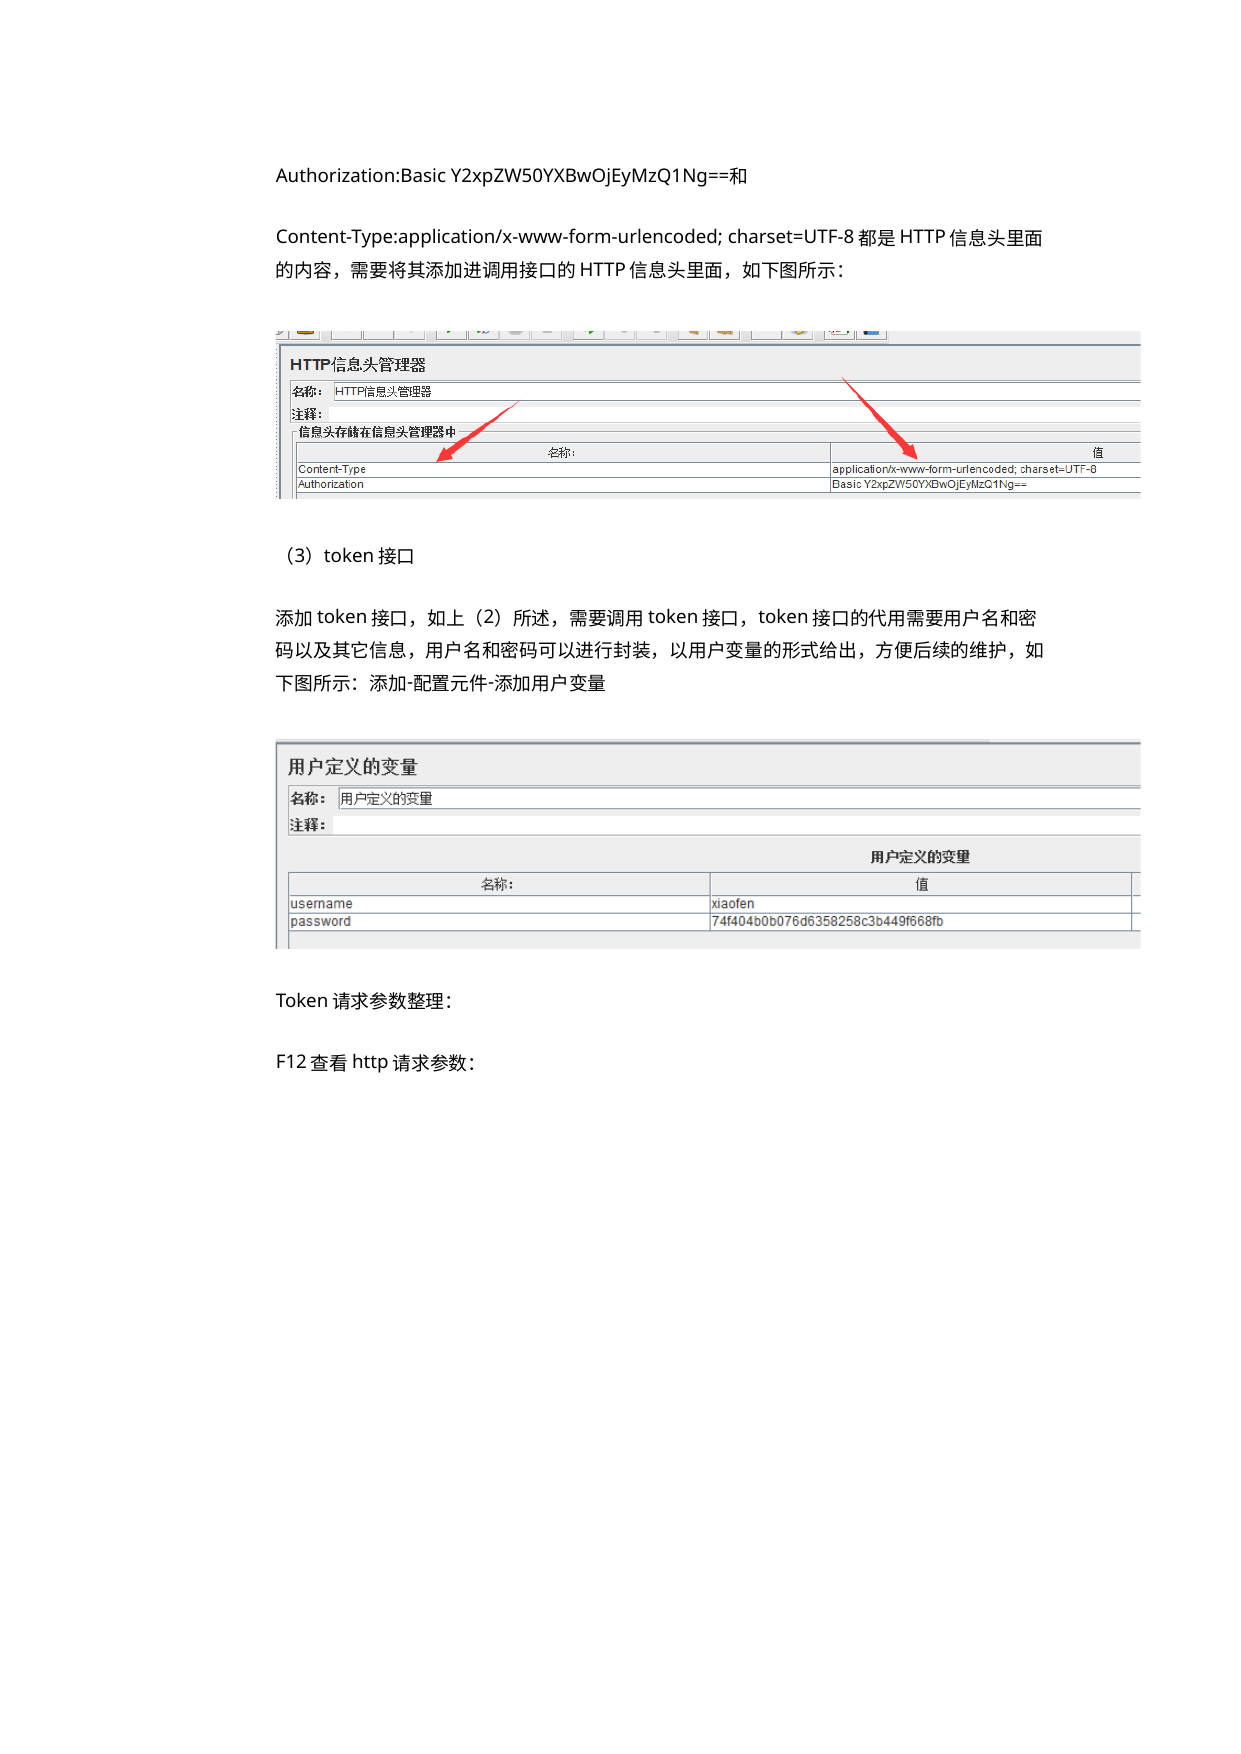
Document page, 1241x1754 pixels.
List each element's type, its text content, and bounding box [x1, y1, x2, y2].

text F12查看http请求参数： [276, 1049, 1053, 1081]
text （3）token接口 [276, 542, 1053, 574]
text Content-Type:application/x-www-form-urlencoded; charset=UTF-8都是HTTP信息头里面的内容，需要将其添加进调用接口的HTTP信息头里面，如下图所示： [276, 224, 1053, 289]
text Token请求参数整理： [276, 987, 1053, 1019]
picture [275, 331, 1141, 499]
text Authorization:Basic Y2xpZW50YXBwOjEyMzQ1Ng==和 [276, 162, 1053, 194]
picture [275, 739, 1141, 949]
text 添加token接口，如上（2）所述，需要调用token接口，token接口的代用需要用户名和密码以及其它信息，用户名和密码可以进行封装，以用户变量的形式给出，方便后续的维护，如下图所示：添加-配置元件-添加用户变量 [276, 604, 1053, 701]
